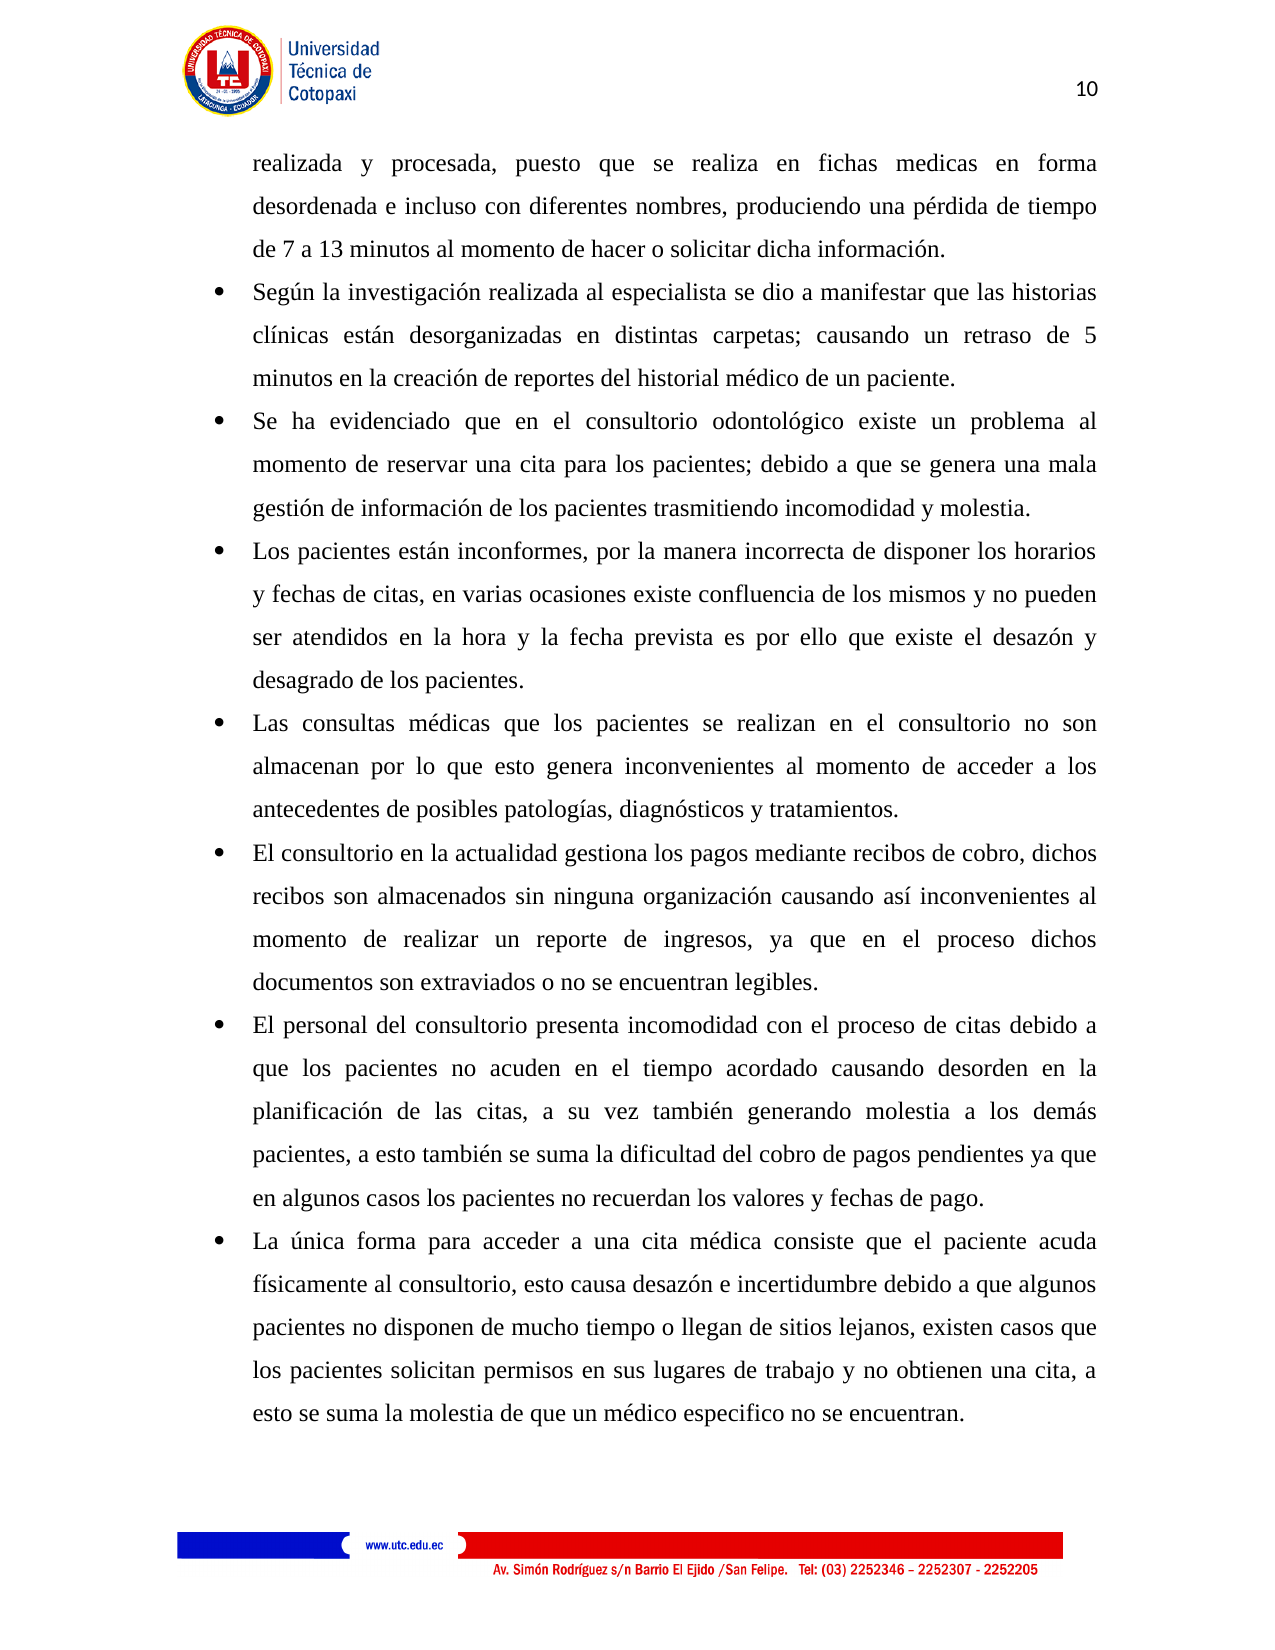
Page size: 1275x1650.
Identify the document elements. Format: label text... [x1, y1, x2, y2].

list El personal del consultorio presenta incomodidad con el proceso de citas debido a que los pacientes no acuden en el tiempo acordado causando desorden en la planificación de las citas, a su vez también generando molestia a los demás pacientes, a esto también se suma la dificultad del cobro de pagos pendientes ya que en algunos casos los pacientes no recuerdan los valores y fechas de pago. [215, 1010, 1098, 1211]
list El consultorio en la actualidad gestiona los pagos mediante recibos de cobro, dichos recibos son almacenados sin ninguna organización causando así inconvenientes al momento de realizar un reporte de ingresos, ya que en el proceso dichos documentos son extraviados o no se encuentran legibles. [215, 838, 1098, 996]
picture [177, 22, 387, 122]
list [215, 148, 1098, 263]
list La única forma para acceder a una cita médica consiste que el paciente acuda físicamente al consultorio, esto causa desazón e incertidumbre debido a que algunos pacientes no disponen de mucho tiempo o llegan de sitios lejanos, existen casos que los pacientes solicitan permisos en sus lugares de trabajo y no obtienen una cita, a esto se suma la molestia de que un médico especifico no se encuentran. [215, 1226, 1098, 1427]
list Se ha evidenciado que en el consultorio odontológico existe un problema al momento de reservar una cita para los pacientes; debido a que se genera una mala gestión de información de los pacientes trasmitiendo incomodidad y molestia. [215, 406, 1098, 521]
list Según la investigación realizada al especialista se dio a manifestar que las historias clínicas están desorganizadas en distintas carpetas; causando un retraso de 5 minutos en la creación de reportes del historial médico de un paciente. [215, 277, 1098, 392]
list Los pacientes están inconformes, por la manera incorrecta de disponer los horarios y fechas de citas, en varias ocasiones existe confluencia de los mismos y no pueden ser atendidos en la hora y la fecha prevista es por ello que existe el desazón y desagrado de los pacientes. [215, 536, 1098, 694]
list Las consultas médicas que los pacientes se realizan en el consultorio no son almacenan por lo que esto genera inconvenientes al momento de acceder a los antecedentes de posibles patologías, diagnósticos y tratamientos. [215, 708, 1098, 823]
picture [177, 1532, 1063, 1577]
